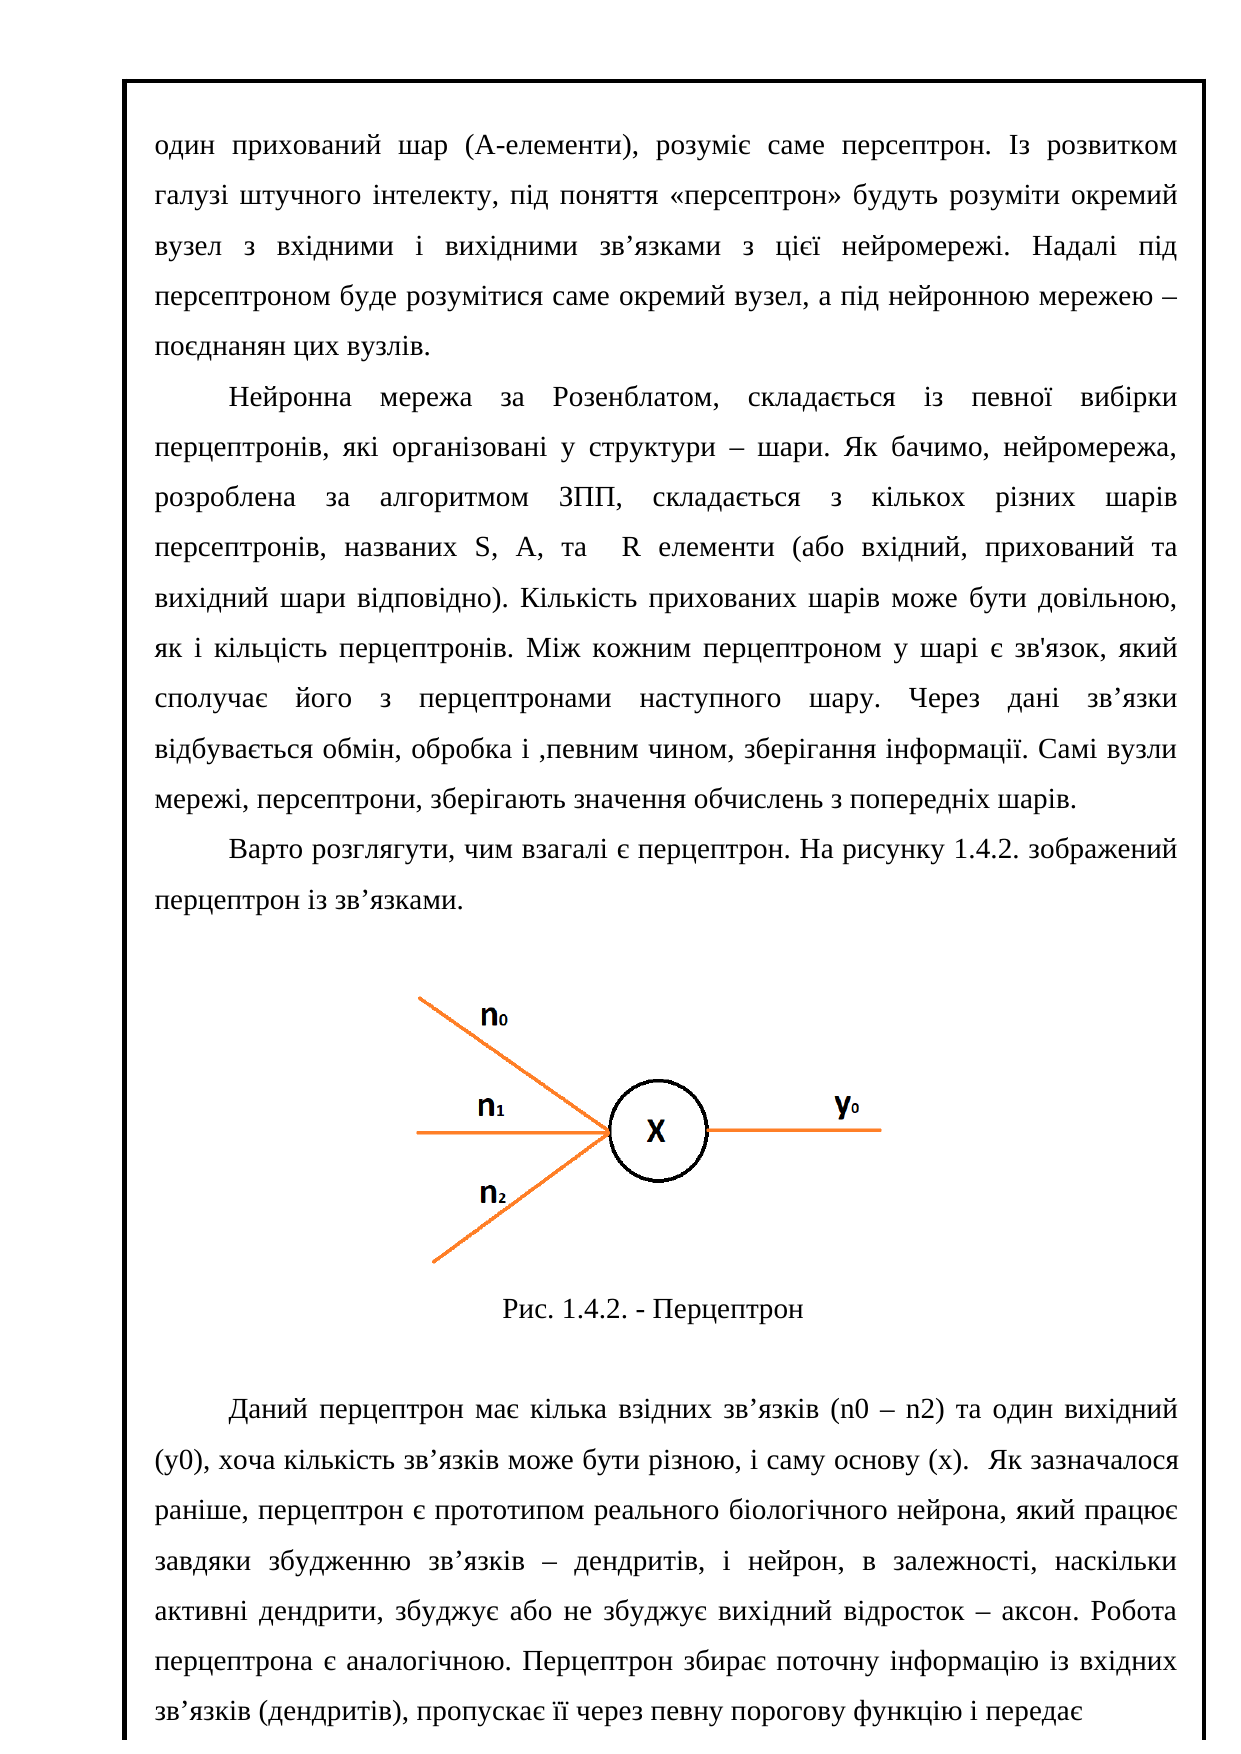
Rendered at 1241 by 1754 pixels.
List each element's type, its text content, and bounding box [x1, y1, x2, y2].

picture [411, 982, 896, 1278]
table_header один прихований шар (A-елементи), розуміє саме персептрон. Із розвитком галузі штучного інтелекту, під поняття «персептрон» будуть розуміти окремий вузел з вхідними і вихідними зв’язками з цієї нейромережі. Надалі під персептроном буде розумітися саме окремий вузел, а під нейронною мережею – поєднанян цих вузлів. Нейронна мережа за Розенблатом, складається із певної вибірки перцептронів, які організовані у структури – шари. Як бачимо, нейромережа, розроблена за алгоритмом ЗПП, складається з кількох різних шарів персептронів, названих S, A, та R елементи (або вхідний, прихований та вихідний шари відповідно). Кількість прихованих шарів може бути довільною, як і кільцість перцептронів. Між кожним перцептроном у шарі є зв'язок, який сполучає його з перцептронами наступного шару. Через дані зв’язки відбувається обмін, обробка і ,певним чином, зберігання інформації. Самі вузли мережі, персептрони, зберігають значення обчислень з попередніх шарів. Варто розглягути, чим взагалі є перцептрон. На рисунку 1.4.2. зображений перцептрон із зв’язками. Рис. 1.4.2. - Перцептрон Даний перцептрон має кілька взідних зв’язків (n0 – n2) та один вихідний (y0), хоча кількість зв’язків може бути різною, і саму основу (x). Як зазначалося раніше, перцептрон є прототипом реального біологічного нейрона, який працює завдяки збудженню зв’язків – дендритів, і нейрон, в залежності, наскільки активні дендрити, збуджує або не збуджує вихідний відросток – аксон. Робота перцептрона є аналогічною. Перцептрон збирає поточну інформацію із вхідних зв’язків (дендритів), пропускає її через певну порогову функцію і передає [127, 83, 1202, 1740]
